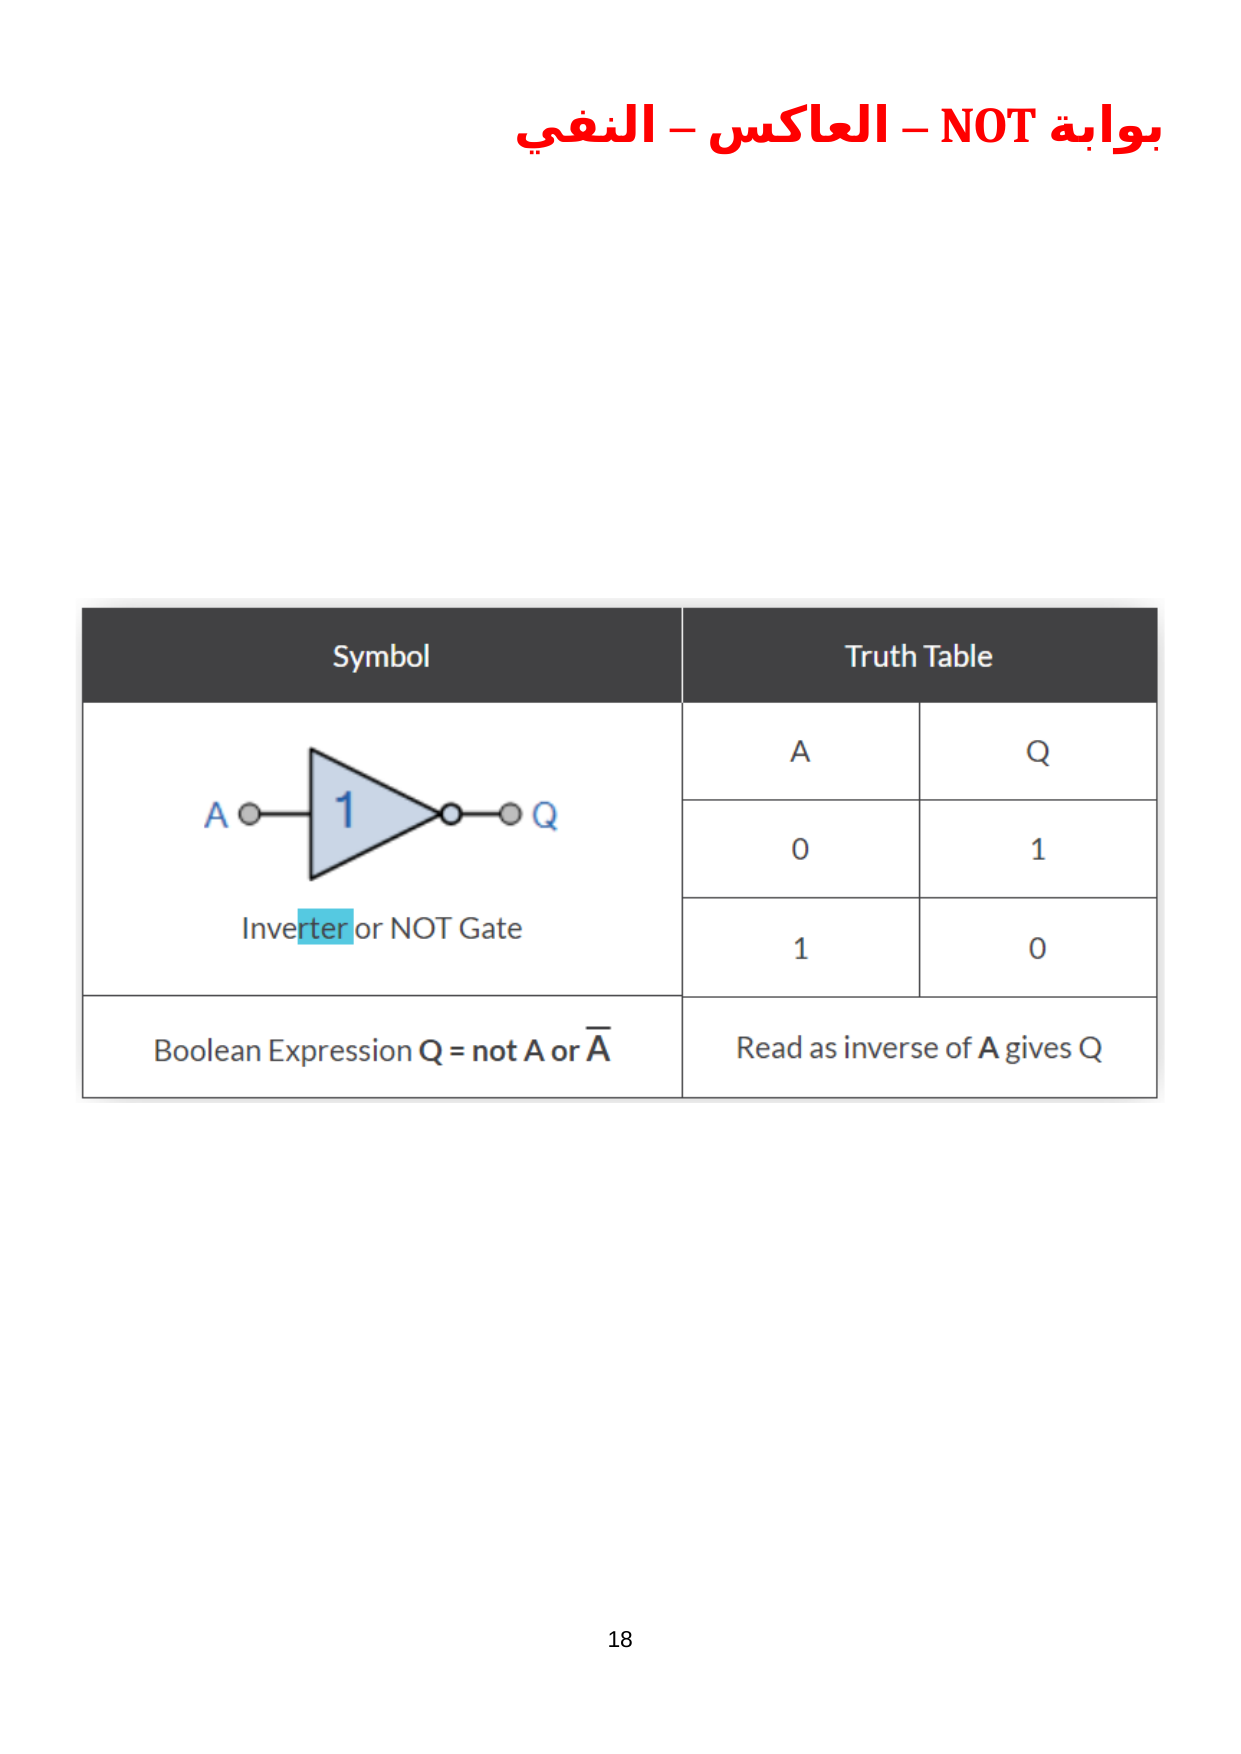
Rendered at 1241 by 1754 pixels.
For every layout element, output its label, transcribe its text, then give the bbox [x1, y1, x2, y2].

subtitle بوابة NOT – العاكس – النفي [75, 96, 1165, 155]
picture [75, 598, 1165, 1103]
